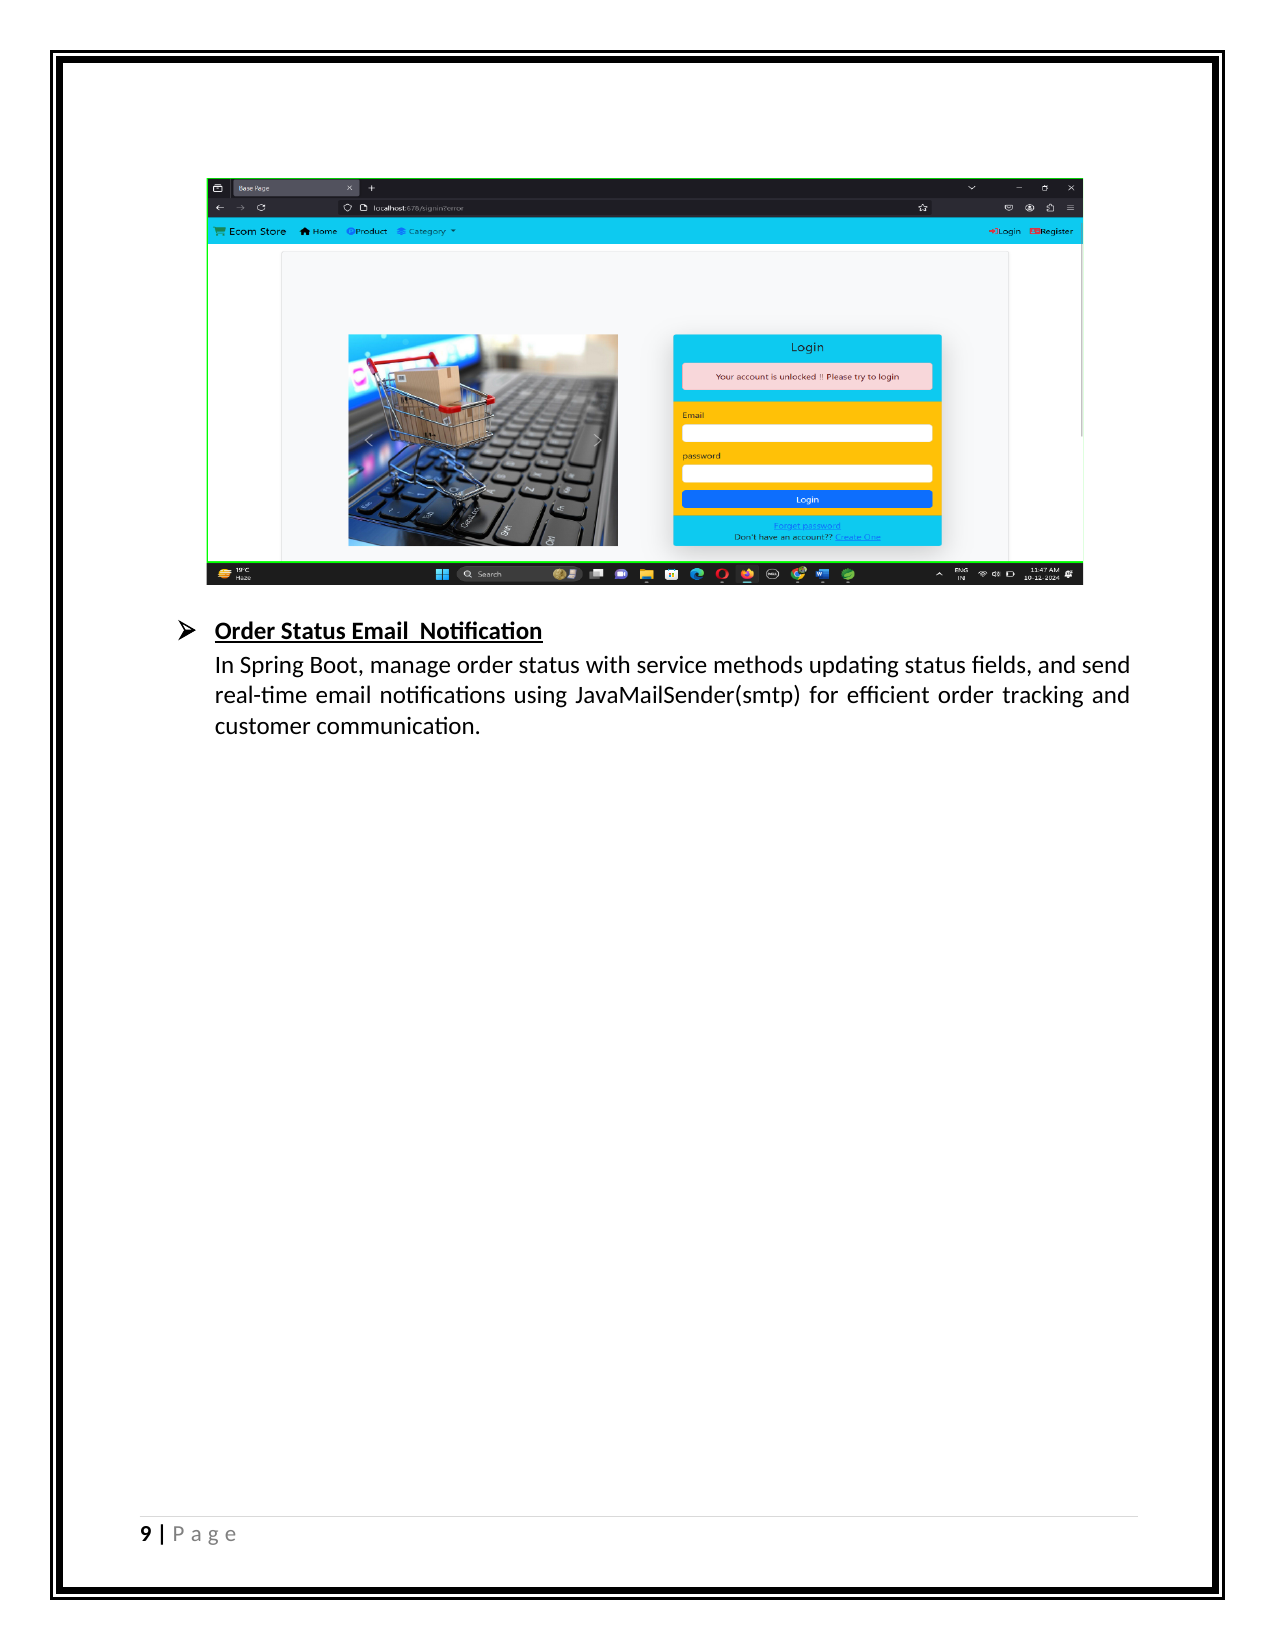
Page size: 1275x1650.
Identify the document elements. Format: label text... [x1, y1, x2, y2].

picture [206, 178, 1084, 585]
list Order Status Email Notification [177, 615, 1138, 645]
text In Spring Boot, manage order status with service methods updating status fields, and send real-time email notifications using JavaMailSender(smtp) for efficient order tracking and customer communication. [214, 649, 1132, 740]
